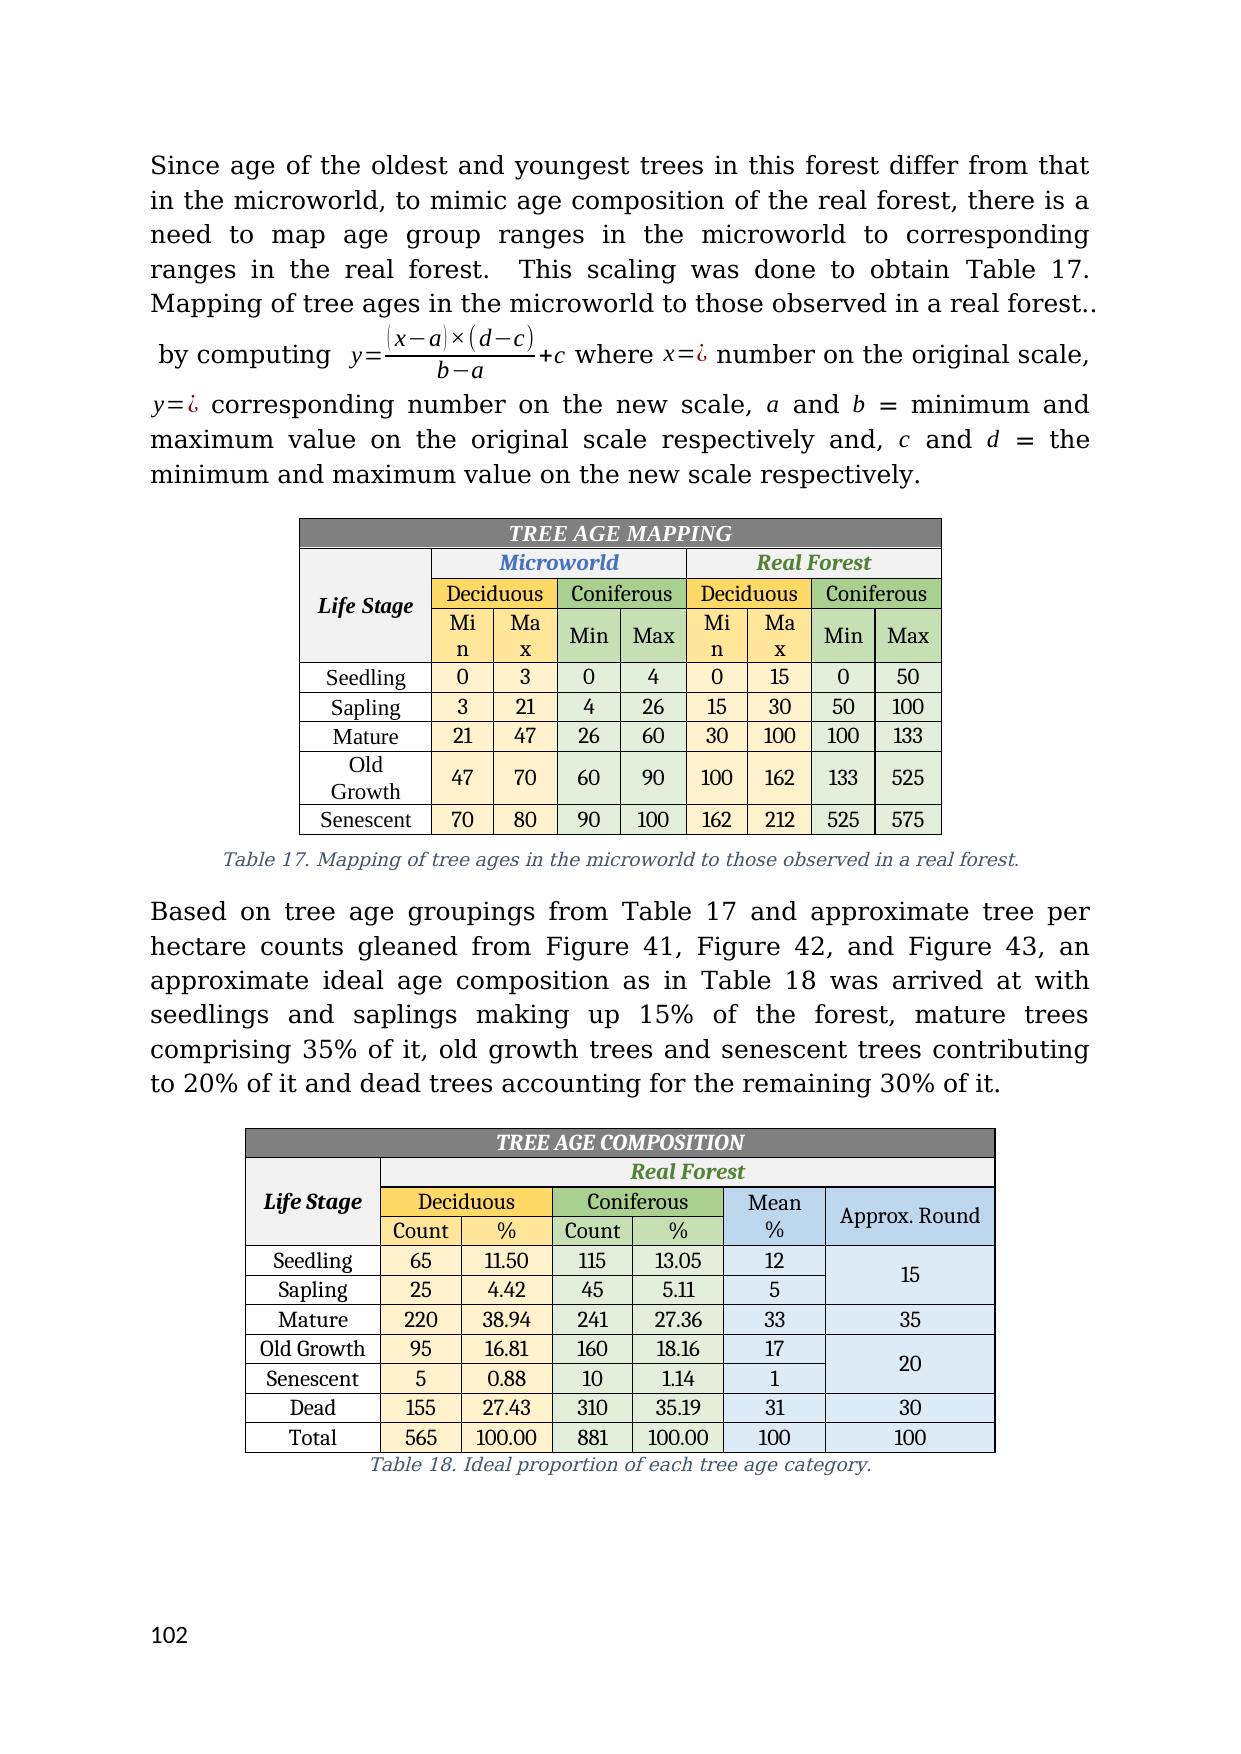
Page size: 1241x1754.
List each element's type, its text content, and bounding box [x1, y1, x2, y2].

table_cell Life Stage [246, 1158, 380, 1245]
table_cell 1.14 [633, 1364, 723, 1393]
table_cell Min [812, 609, 874, 662]
table_cell % [462, 1217, 552, 1245]
table_cell 65 [381, 1246, 461, 1275]
table_cell Approx. Round [826, 1188, 994, 1245]
table_cell 20 [826, 1335, 994, 1393]
table_cell 33 [724, 1305, 825, 1334]
table_cell 15 [826, 1246, 994, 1304]
table_cell 50 [876, 663, 941, 692]
table_cell Max [748, 609, 811, 662]
table_header TREE AGE COMPOSITION [246, 1129, 994, 1157]
table_cell 18.16 [633, 1335, 723, 1363]
table_cell Deciduous [432, 579, 557, 608]
table_cell 0.88 [462, 1364, 552, 1393]
table_cell 70 [432, 805, 493, 834]
table_cell Min [558, 609, 620, 662]
table_cell 90 [558, 805, 620, 834]
table_cell 100.00 [633, 1423, 723, 1452]
table_cell Old Growth [300, 752, 431, 804]
table_cell Sapling [246, 1276, 380, 1304]
table_cell 162 [748, 752, 811, 804]
table_cell Min [432, 609, 493, 662]
table_cell Max [494, 609, 557, 662]
table_cell Mature [300, 722, 431, 751]
table_cell Dead [246, 1394, 380, 1422]
table_cell 12 [724, 1246, 825, 1275]
table_cell 100 [812, 722, 874, 751]
table_cell Coniferous [558, 579, 686, 608]
table_cell 0 [687, 663, 747, 692]
table_cell 11.50 [462, 1246, 552, 1275]
table_cell 575 [876, 805, 941, 834]
table_cell 5 [724, 1276, 825, 1304]
table_cell 47 [432, 752, 493, 804]
table_cell 45 [553, 1276, 632, 1304]
table_cell Sapling [300, 693, 431, 721]
table_cell 100 [826, 1423, 994, 1452]
table_cell 35.19 [633, 1394, 723, 1422]
text Table 18. Ideal proportion of each tree age category. [150, 1453, 1090, 1475]
table_cell 27.43 [462, 1394, 552, 1422]
table_cell 30 [748, 693, 811, 721]
table_cell Total [246, 1423, 380, 1452]
table_cell 30 [826, 1394, 994, 1422]
table_cell 26 [558, 722, 620, 751]
table_cell 80 [494, 805, 557, 834]
table_cell 25 [381, 1276, 461, 1304]
table_cell 160 [553, 1335, 632, 1363]
table_cell 212 [748, 805, 811, 834]
text Table 17. Mapping of tree ages in the microworld to those observed in a real forest. [150, 847, 1090, 871]
table_cell 35 [826, 1305, 994, 1334]
table_cell 100.00 [462, 1423, 552, 1452]
table_cell 17 [724, 1335, 825, 1363]
table_cell 21 [494, 693, 557, 721]
table_cell 4.42 [462, 1276, 552, 1304]
table_cell 881 [553, 1423, 632, 1452]
text Based on tree age groupings from Table 17 and approximate tree per hectare counts gleaned from Figure 41, Figure 42, and Figure 43, an approximate ideal age composition as in Table 18 was arrived at with seedlings and saplings making up 15% of the forest, mature trees comprising 35% of it, old growth trees and senescent trees contributing to 20% of it and dead trees accounting for the remaining 30% of it. [150, 896, 1090, 1098]
table_cell 220 [381, 1305, 461, 1334]
table_cell 47 [494, 722, 557, 751]
table_cell Mature [246, 1305, 380, 1334]
table_cell Real Forest [687, 549, 941, 578]
table_cell 162 [687, 805, 747, 834]
table_cell 100 [876, 693, 941, 721]
table_cell 16.81 [462, 1335, 552, 1363]
table_cell Max [876, 609, 941, 662]
table_cell Min [687, 609, 747, 662]
table_cell 27.36 [633, 1305, 723, 1334]
table_cell 310 [553, 1394, 632, 1422]
table_cell 21 [432, 722, 493, 751]
table_cell 4 [621, 663, 686, 692]
table_cell 50 [812, 693, 874, 721]
table_cell 133 [876, 722, 941, 751]
table_cell 100 [687, 752, 747, 804]
table_cell 115 [553, 1246, 632, 1275]
table_cell Deciduous [381, 1188, 552, 1216]
table_cell 0 [812, 663, 874, 692]
table_cell Mean % [724, 1188, 825, 1245]
table_cell Senescent [300, 805, 431, 834]
table_cell 525 [876, 752, 941, 804]
table_cell 3 [432, 693, 493, 721]
text Since age of the oldest and youngest trees in this forest differ from that in the microworld, to mimic age composition of the real forest, there is a need to map age group ranges in the microworld to corresponding ranges in the real forest. This scaling was done to obtain Table 17. Mapping of tree ages in the microworld to those observed in a real forest.. by computing where number on the original scale, corresponding number on the new scale, and = minimum and maximum value on the original scale respectively and, and = the minimum and maximum value on the new scale respectively. [150, 150, 1090, 488]
table_cell 100 [748, 722, 811, 751]
table_cell Seedling [246, 1246, 380, 1275]
table_cell Old Growth [246, 1335, 380, 1363]
table_header TREE AGE MAPPING [300, 519, 941, 547]
table_cell 5.11 [633, 1276, 723, 1304]
table_cell 525 [812, 805, 874, 834]
table_cell 95 [381, 1335, 461, 1363]
table_cell 90 [621, 752, 686, 804]
table_cell 100 [621, 805, 686, 834]
table_cell 60 [621, 722, 686, 751]
table_cell 5 [381, 1364, 461, 1393]
table_cell Coniferous [553, 1188, 723, 1216]
table_cell Real Forest [381, 1158, 994, 1186]
table_cell Deciduous [687, 579, 811, 608]
table_cell 26 [621, 693, 686, 721]
table_cell 38.94 [462, 1305, 552, 1334]
table_cell Life Stage [300, 549, 431, 662]
table_cell 60 [558, 752, 620, 804]
table_cell Max [621, 609, 686, 662]
table_cell Count [381, 1217, 461, 1245]
table_cell % [633, 1217, 723, 1245]
table_cell 100 [724, 1423, 825, 1452]
table_cell 31 [724, 1394, 825, 1422]
table_cell 565 [381, 1423, 461, 1452]
table_cell 70 [494, 752, 557, 804]
table_cell 1 [724, 1364, 825, 1393]
table_cell 3 [494, 663, 557, 692]
table_cell 30 [687, 722, 747, 751]
table_cell Microworld [432, 549, 686, 578]
table_cell 0 [558, 663, 620, 692]
table_cell Senescent [246, 1364, 380, 1393]
table_cell 10 [553, 1364, 632, 1393]
table_cell Seedling [300, 663, 431, 692]
table_cell Count [553, 1217, 632, 1245]
table_cell 0 [432, 663, 493, 692]
table_cell 13.05 [633, 1246, 723, 1275]
table_cell Coniferous [812, 579, 941, 608]
table_cell 15 [687, 693, 747, 721]
table_cell 4 [558, 693, 620, 721]
table_cell 133 [812, 752, 874, 804]
table_cell 155 [381, 1394, 461, 1422]
table_cell 15 [748, 663, 811, 692]
table_cell 241 [553, 1305, 632, 1334]
